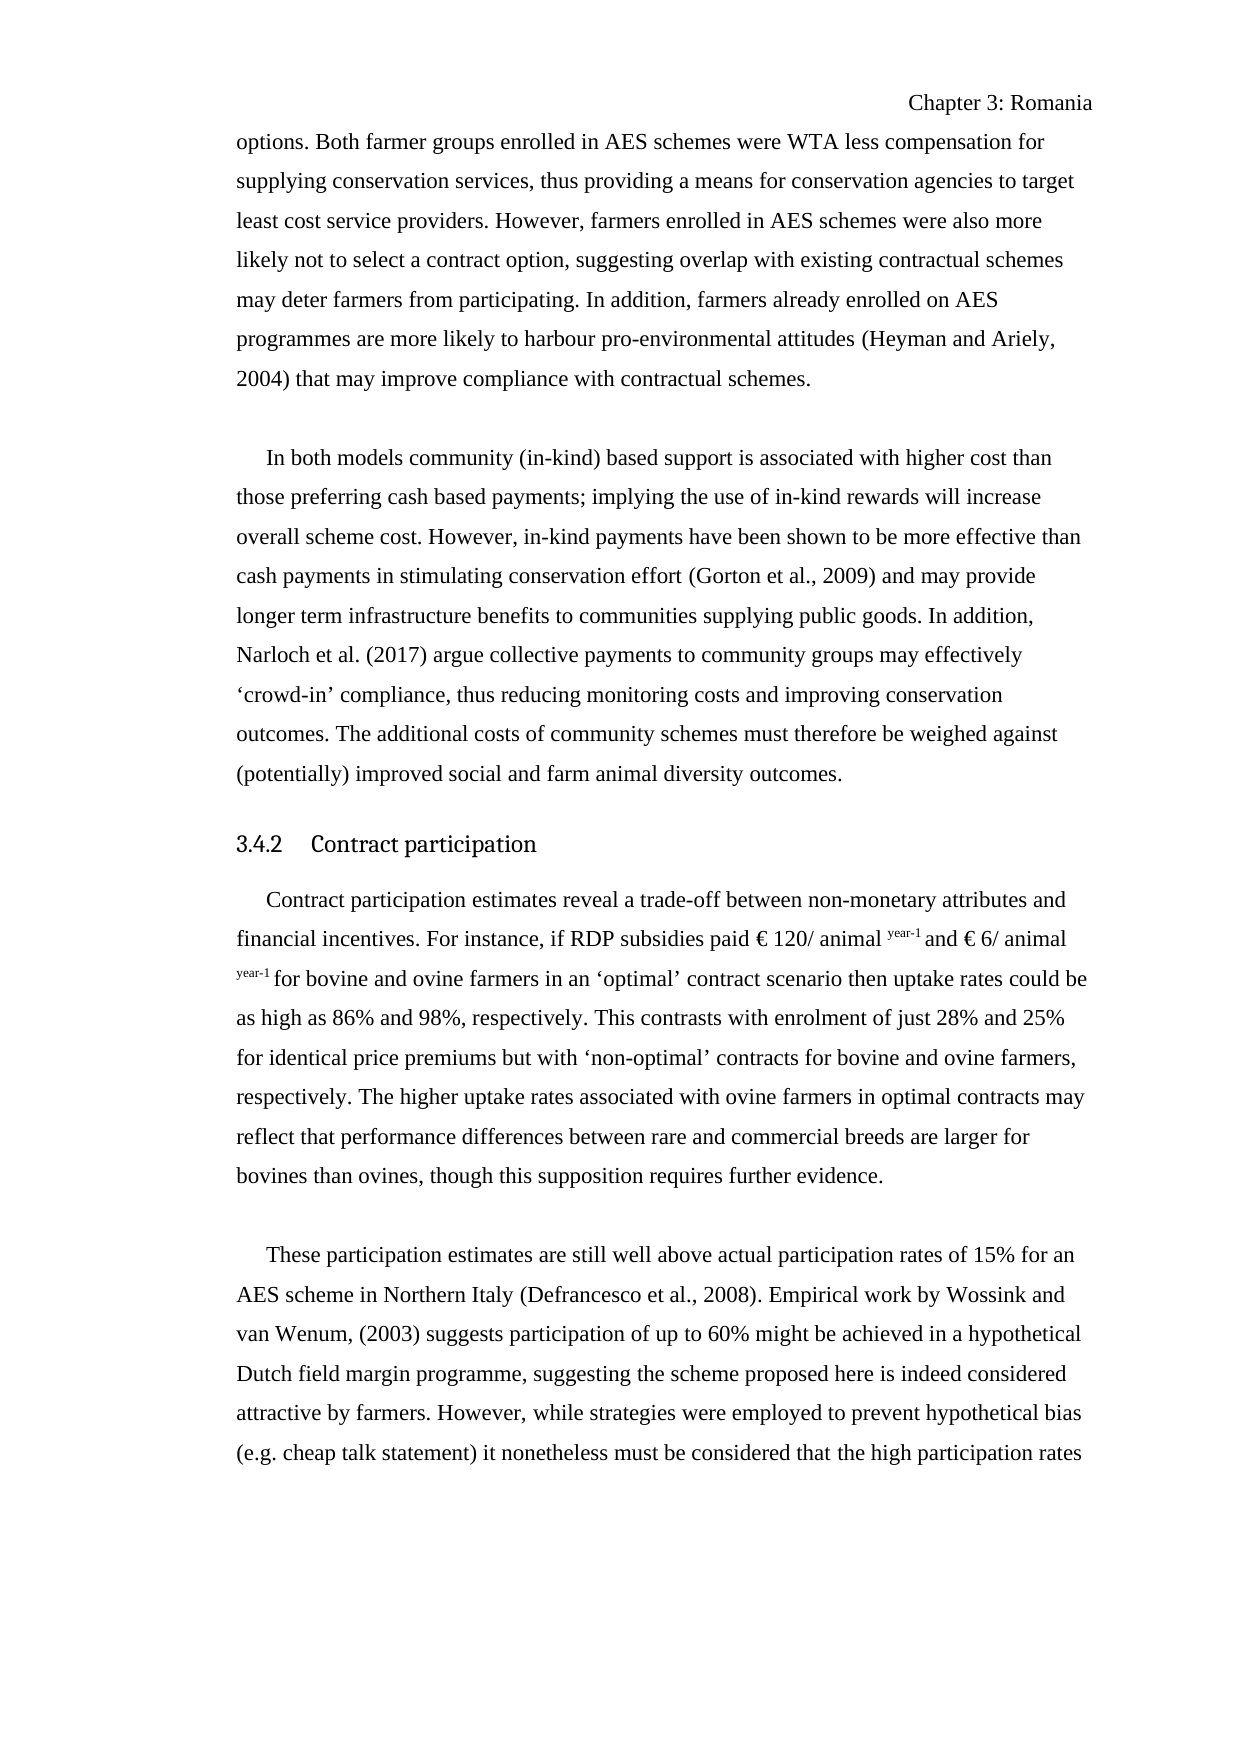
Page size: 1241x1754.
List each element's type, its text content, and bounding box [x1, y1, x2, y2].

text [236, 128, 1092, 391]
subtitle Contract participation [236, 830, 1092, 859]
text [236, 1241, 1092, 1465]
text Contract participation estimates reveal a trade-off between non-monetary attributes and financial incentives. For instance, if RDP subsidies paid € 120/ animal year-1 and € 6/ animal year-1 for bovine and ovine farmers in an ‘optimal’ contract scenario then uptake rates could be as high as 86% and 98%, respectively. This contrasts with enrolment of just 28% and 25% for identical price premiums but with ‘non-optimal’ contracts for bovine and ovine farmers, respectively. The higher uptake rates associated with ovine farmers in optimal contracts may reflect that performance differences between rare and commercial breeds are larger for bovines than ovines, though this supposition requires further evidence. [236, 886, 1092, 1189]
text In both models community (in-kind) based support is associated with higher cost than those preferring cash based payments; implying the use of in-kind rewards will increase overall scheme cost. However, in-kind payments have been shown to be more effective than cash payments in stimulating conservation effort (Gorton et al., 2009) and may provide longer term infrastructure benefits to communities supplying public goods. In addition, Narloch et al. (2017) argue collective payments to community groups may effectively ‘crowd-in’ compliance, thus reducing monitoring costs and improving conservation outcomes. The additional costs of community schemes must therefore be weighed against (potentially) improved social and farm animal diversity outcomes. [236, 444, 1092, 786]
